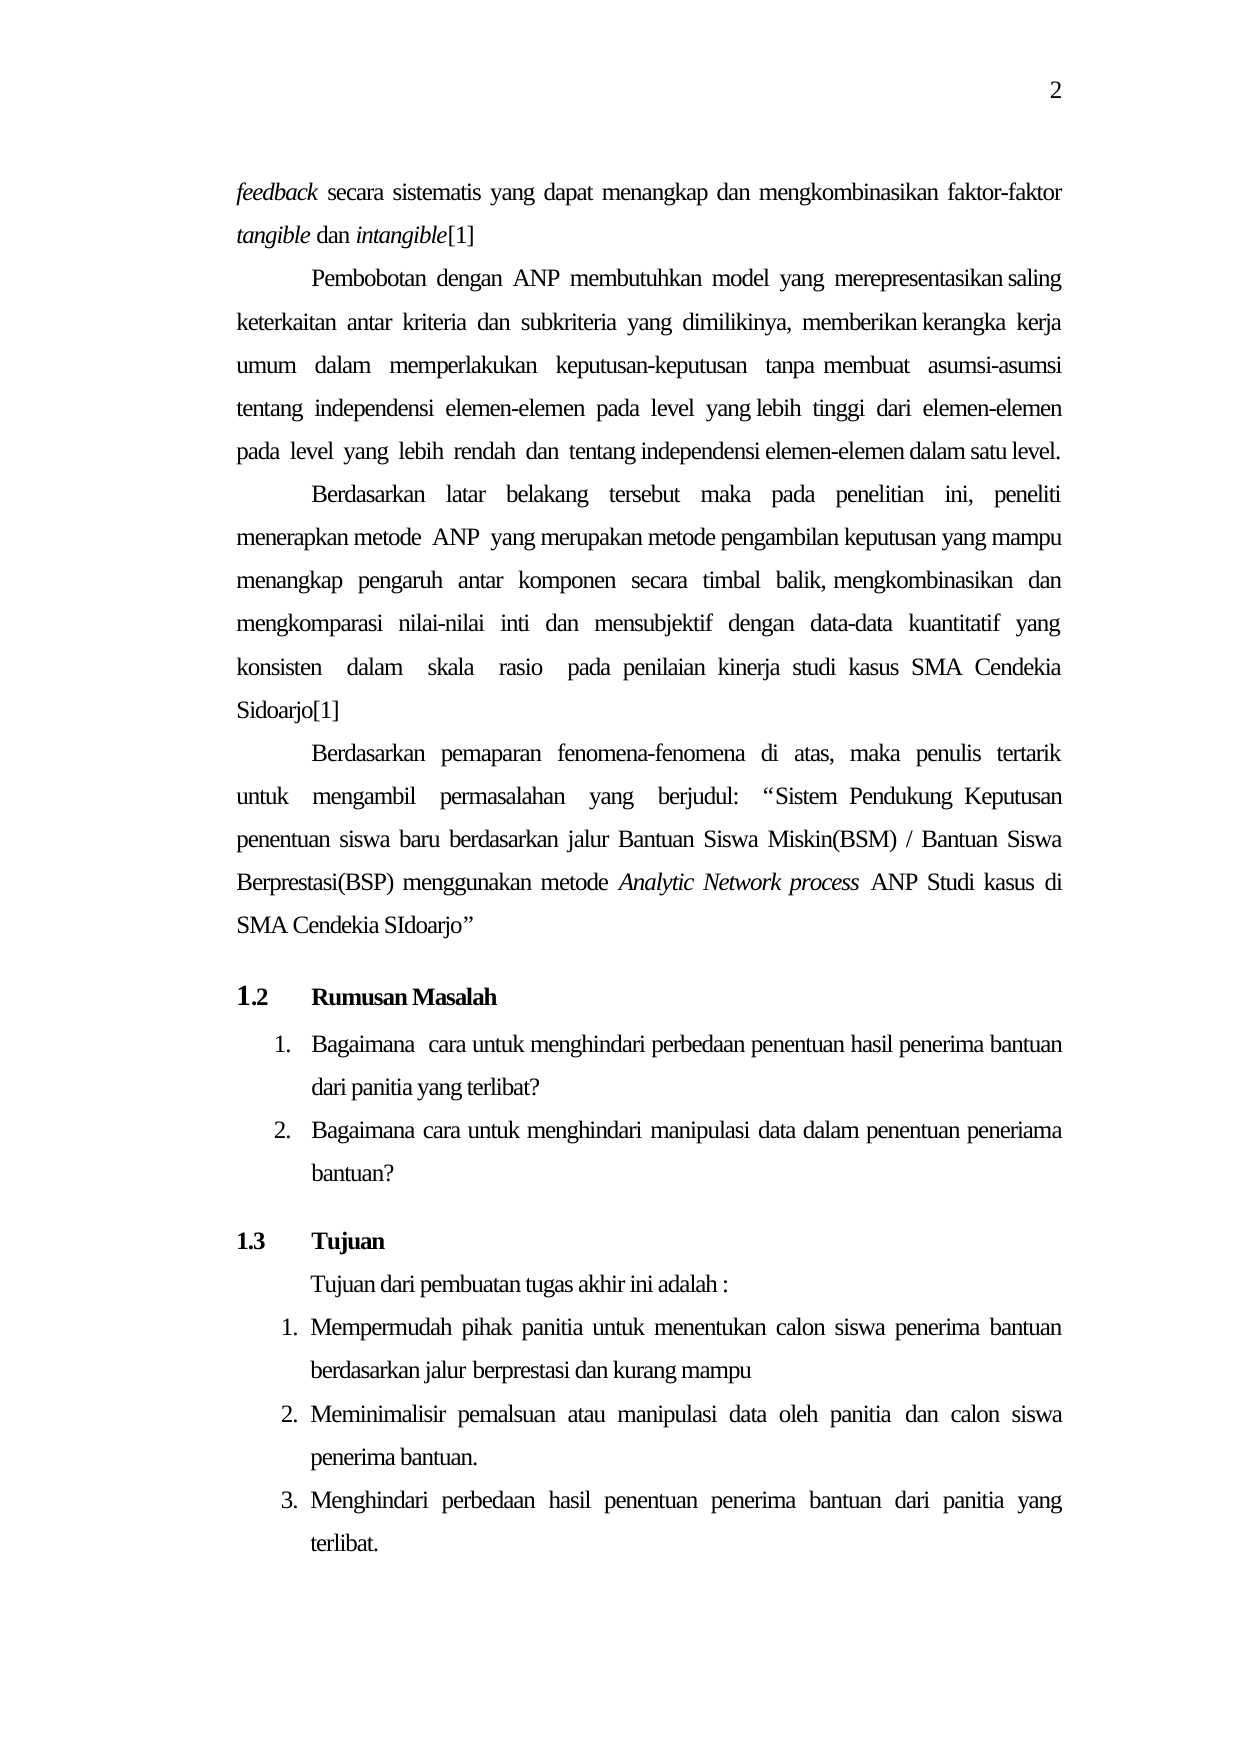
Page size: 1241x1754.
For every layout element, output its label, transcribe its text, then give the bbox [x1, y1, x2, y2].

text Pembobotan dengan ANP membutuhkan model yang merepresentasikan saling keterkaitan antar kriteria dan subkriteria yang dimilikinya, memberikan kerangka kerja umum dalam memperlakukan keputusan-keputusan tanpa membuat asumsi-asumsi tentang independensi elemen-elemen pada level yang lebih tinggi dari elemen-elemen pada level yang lebih rendah dan tentang independensi elemen-elemen dalam satu level. [236, 263, 1063, 465]
list Mempermudah pihak panitia untuk menentukan calon siswa penerima bantuan berdasarkan jalur berprestasi dan kurang mampu [281, 1312, 1063, 1384]
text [236, 177, 1063, 249]
text Berdasarkan latar belakang tersebut maka pada penelitian ini, peneliti menerapkan metode ANP yang merupakan metode pengambilan keputusan yang mampu menangkap pengaruh antar komponen secara timbal balik, mengkombinasikan dan mengkomparasi nilai-nilai inti dan mensubjektif dengan data-data kuantitatif yang konsisten dalam skala rasio pada penilaian kinerja studi kasus SMA Cendekia Sidoarjo[1] [236, 479, 1063, 723]
text Tujuan dari pembuatan tugas akhir ini adalah : [236, 1269, 1063, 1298]
subtitle 1.2 Rumusan Masalah [236, 978, 1063, 1012]
text Berdasarkan pemaparan fenomena-fenomena di atas, maka penulis tertarik untuk mengambil permasalahan yang berjudul: “Sistem Pendukung Keputusan penentuan siswa baru berdasarkan jalur Bantuan Siswa Miskin(BSM) / Bantuan Siswa Berprestasi(BSP) menggunakan metode Analytic Network process ANP Studi kasus di SMA Cendekia SIdoarjo” [236, 738, 1063, 939]
subtitle 1.3 Tujuan [236, 1226, 1063, 1255]
list Menghindari perbedaan hasil penentuan penerima bantuan dari panitia yang terlibat. [281, 1485, 1063, 1557]
list Bagaimana cara untuk menghindari perbedaan penentuan hasil penerima bantuan dari panitia yang terlibat? [274, 1029, 1063, 1101]
list Bagaimana cara untuk menghindari manipulasi data dalam penentuan peneriama bantuan? [274, 1115, 1063, 1187]
list Meminimalisir pemalsuan atau manipulasi data oleh panitia dan calon siswa penerima bantuan. [281, 1399, 1063, 1471]
